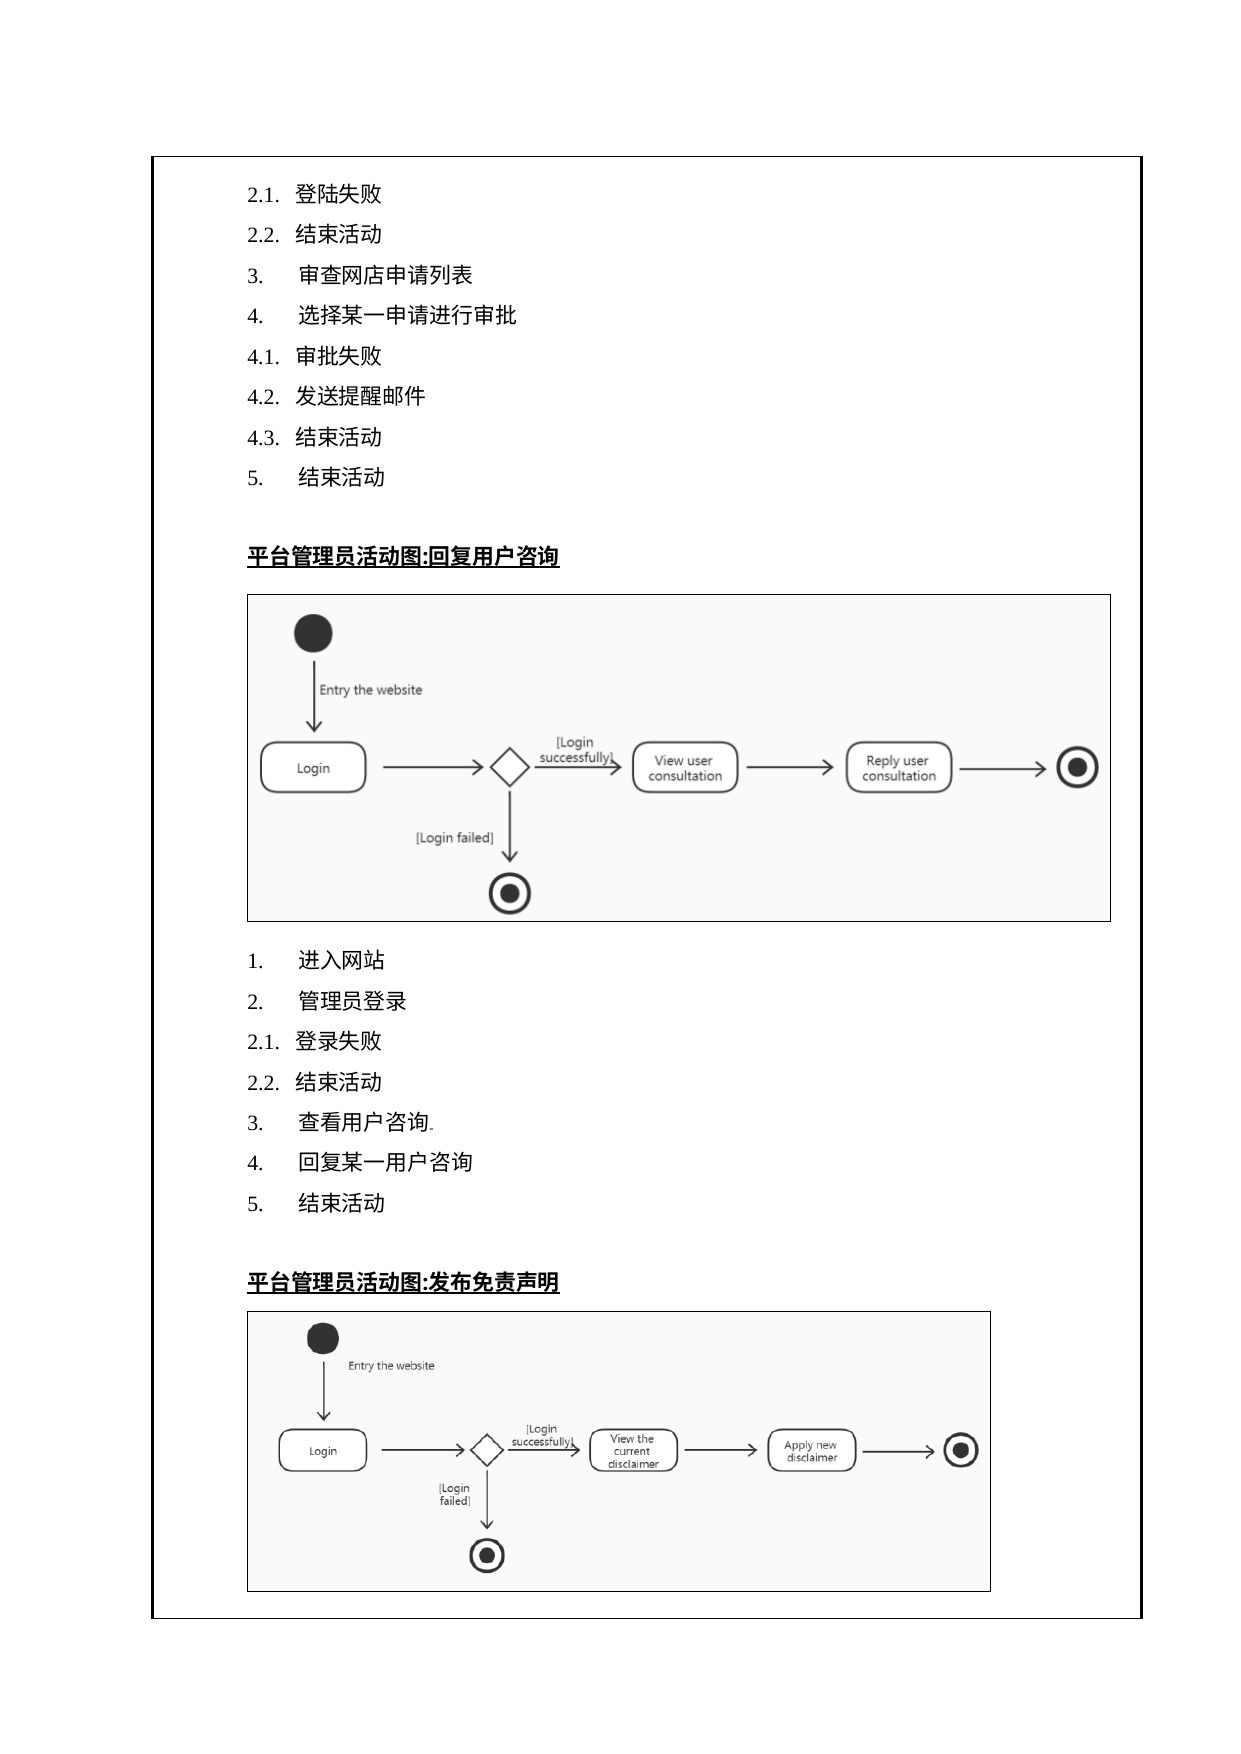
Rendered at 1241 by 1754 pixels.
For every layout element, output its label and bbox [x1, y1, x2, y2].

picture [248, 1312, 990, 1591]
table_cell [154, 157, 1140, 1618]
picture [248, 595, 1110, 921]
